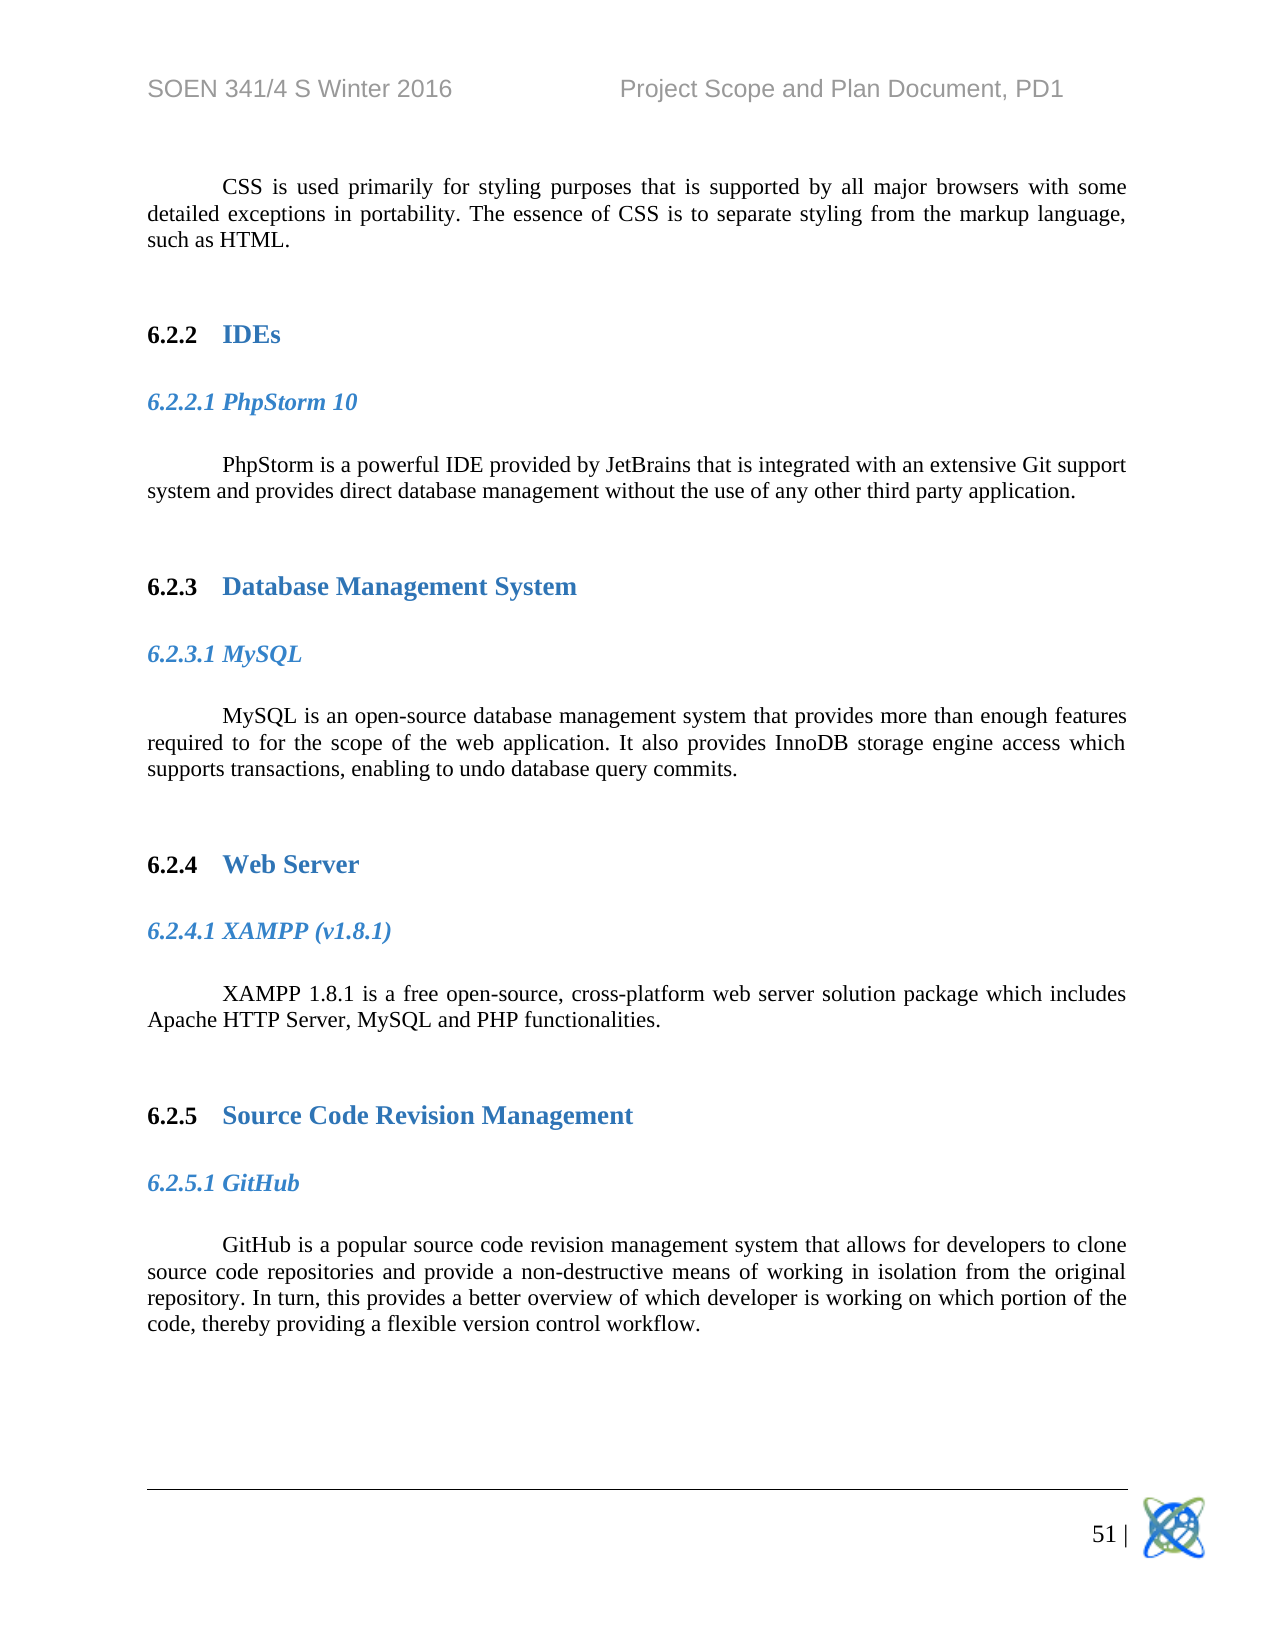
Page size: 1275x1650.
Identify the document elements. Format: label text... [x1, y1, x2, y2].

text Source Code Revision Management [147, 1099, 1128, 1130]
subtitle XAMPP (v1.8.1) [147, 916, 1128, 945]
text CSS is used primarily for styling purposes that is supported by all major browsers with some detailed exceptions in portability. The essence of CSS is to separate styling from the markup language, such as HTML. [147, 173, 1128, 252]
subtitle PhpStorm 10 [147, 387, 1128, 416]
picture [1123, 1490, 1224, 1566]
subtitle GitHub [147, 1168, 1128, 1196]
subtitle MySQL [147, 639, 1128, 667]
text IDEs [147, 319, 1128, 350]
text GitHub is a popular source code revision management system that allows for developers to clone source code repositories and provide a non-destructive means of working in isolation from the original repository. In turn, this provides a better overview of which developer is working on which portion of the code, thereby providing a flexible version control workflow. [147, 1231, 1128, 1337]
text XAMPP 1.8.1 is a free open-source, cross-platform web server solution package which includes Apache HTTP Server, MySQL and PHP functionalities. [147, 980, 1128, 1033]
subtitle Database Management System [147, 570, 1128, 601]
text MySQL is an open-source database management system that provides more than enough features required to for the scope of the web application. It also provides InnoDB storage engine access which supports transactions, enabling to undo database query commits. [147, 702, 1128, 781]
text PhpStorm is a powerful IDE provided by JetBrains that is integrated with an extensive Git support system and provides direct database management without the use of any other third party application. [147, 451, 1128, 504]
subtitle Web Server [147, 848, 1128, 879]
